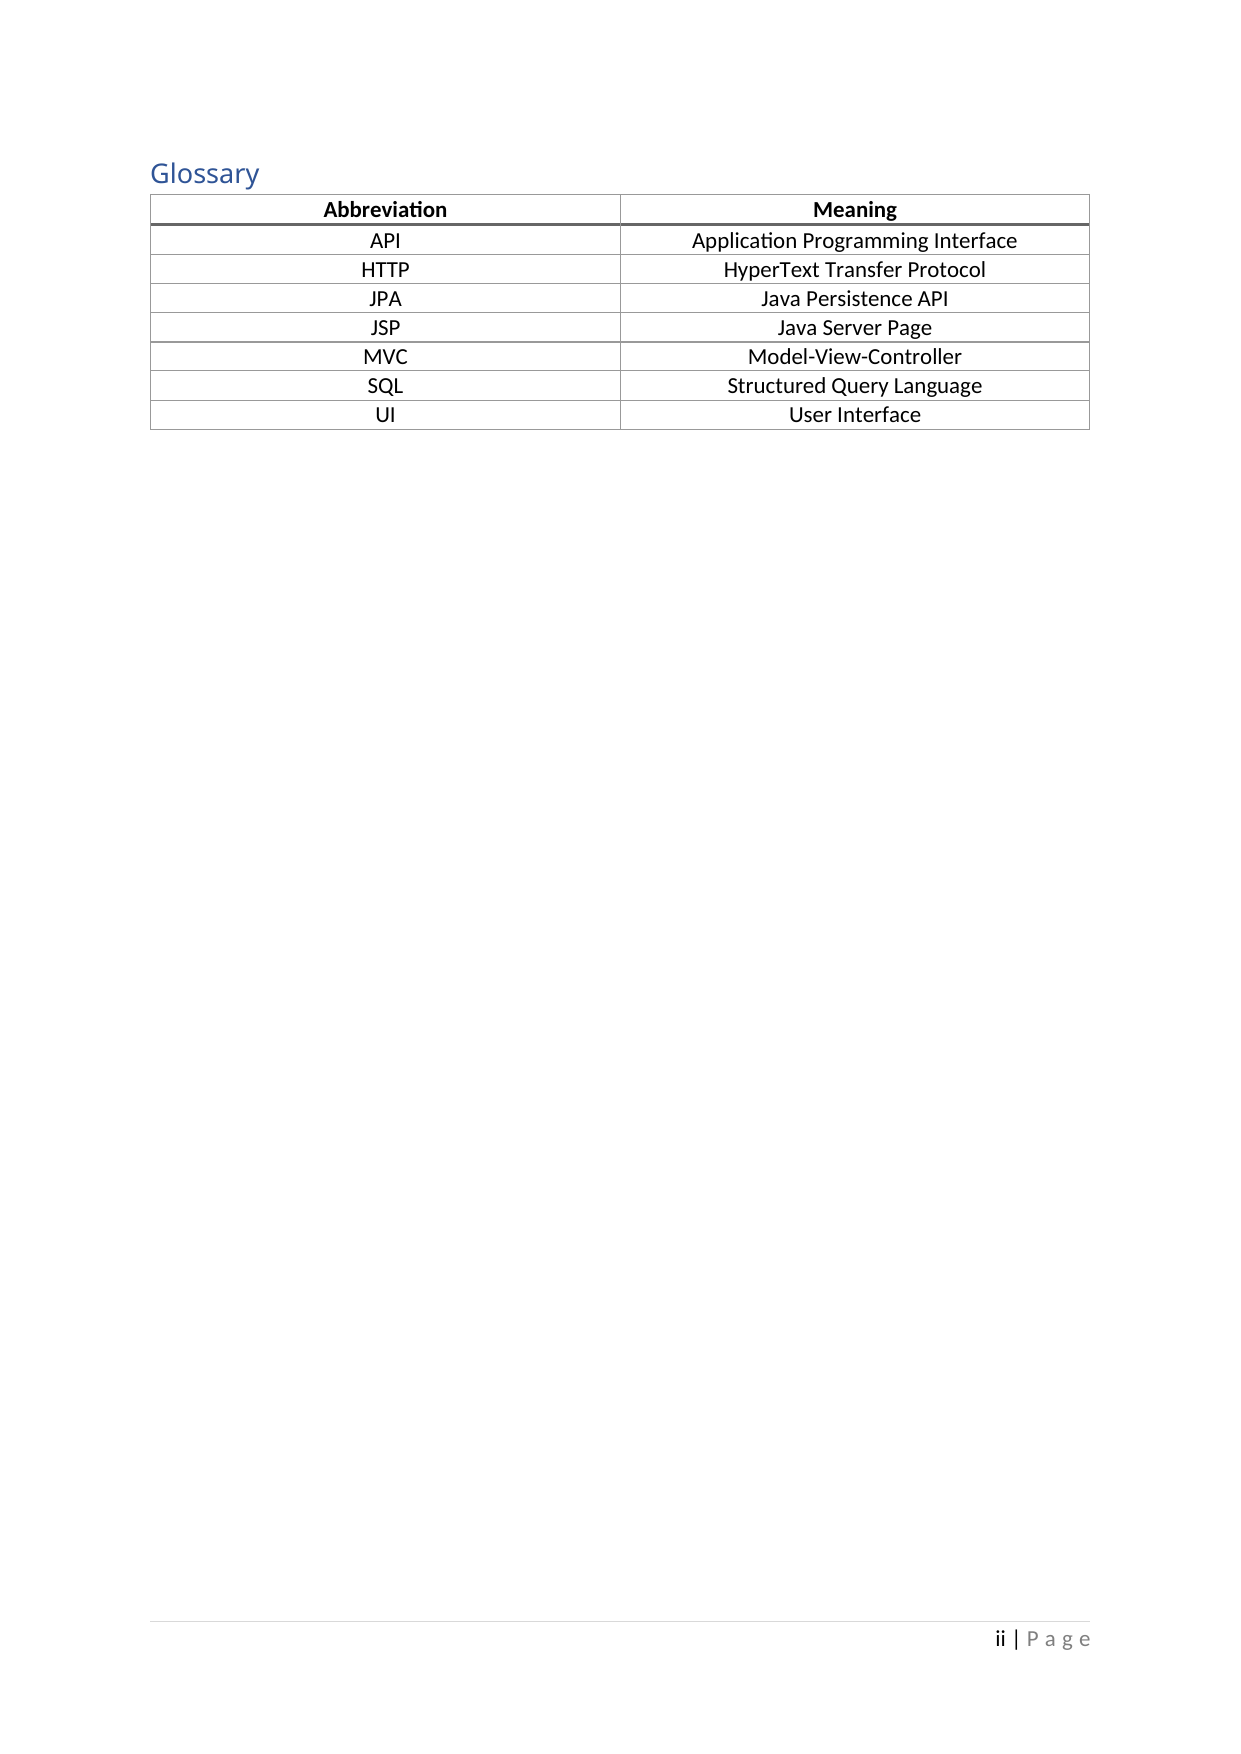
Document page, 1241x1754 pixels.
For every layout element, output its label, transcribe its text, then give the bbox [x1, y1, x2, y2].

table_cell Java Server Page [621, 313, 1089, 341]
table_cell UI [151, 401, 620, 428]
subtitle Glossary [150, 154, 1090, 191]
table_header Abbreviation [151, 195, 620, 223]
table_cell Structured Query Language [621, 371, 1089, 399]
table_cell Model-View-Controller [621, 343, 1089, 370]
table_cell MVC [151, 343, 620, 370]
table_cell HyperText Transfer Protocol [621, 255, 1089, 283]
table_cell User Interface [621, 401, 1089, 428]
table_header Meaning [621, 195, 1089, 223]
table_cell JPA [151, 284, 620, 312]
table_cell SQL [151, 371, 620, 399]
table_cell Application Programming Interface [621, 226, 1089, 254]
table_cell HTTP [151, 255, 620, 283]
table_cell JSP [151, 313, 620, 341]
table_cell API [151, 226, 620, 254]
table_cell Java Persistence API [621, 284, 1089, 312]
